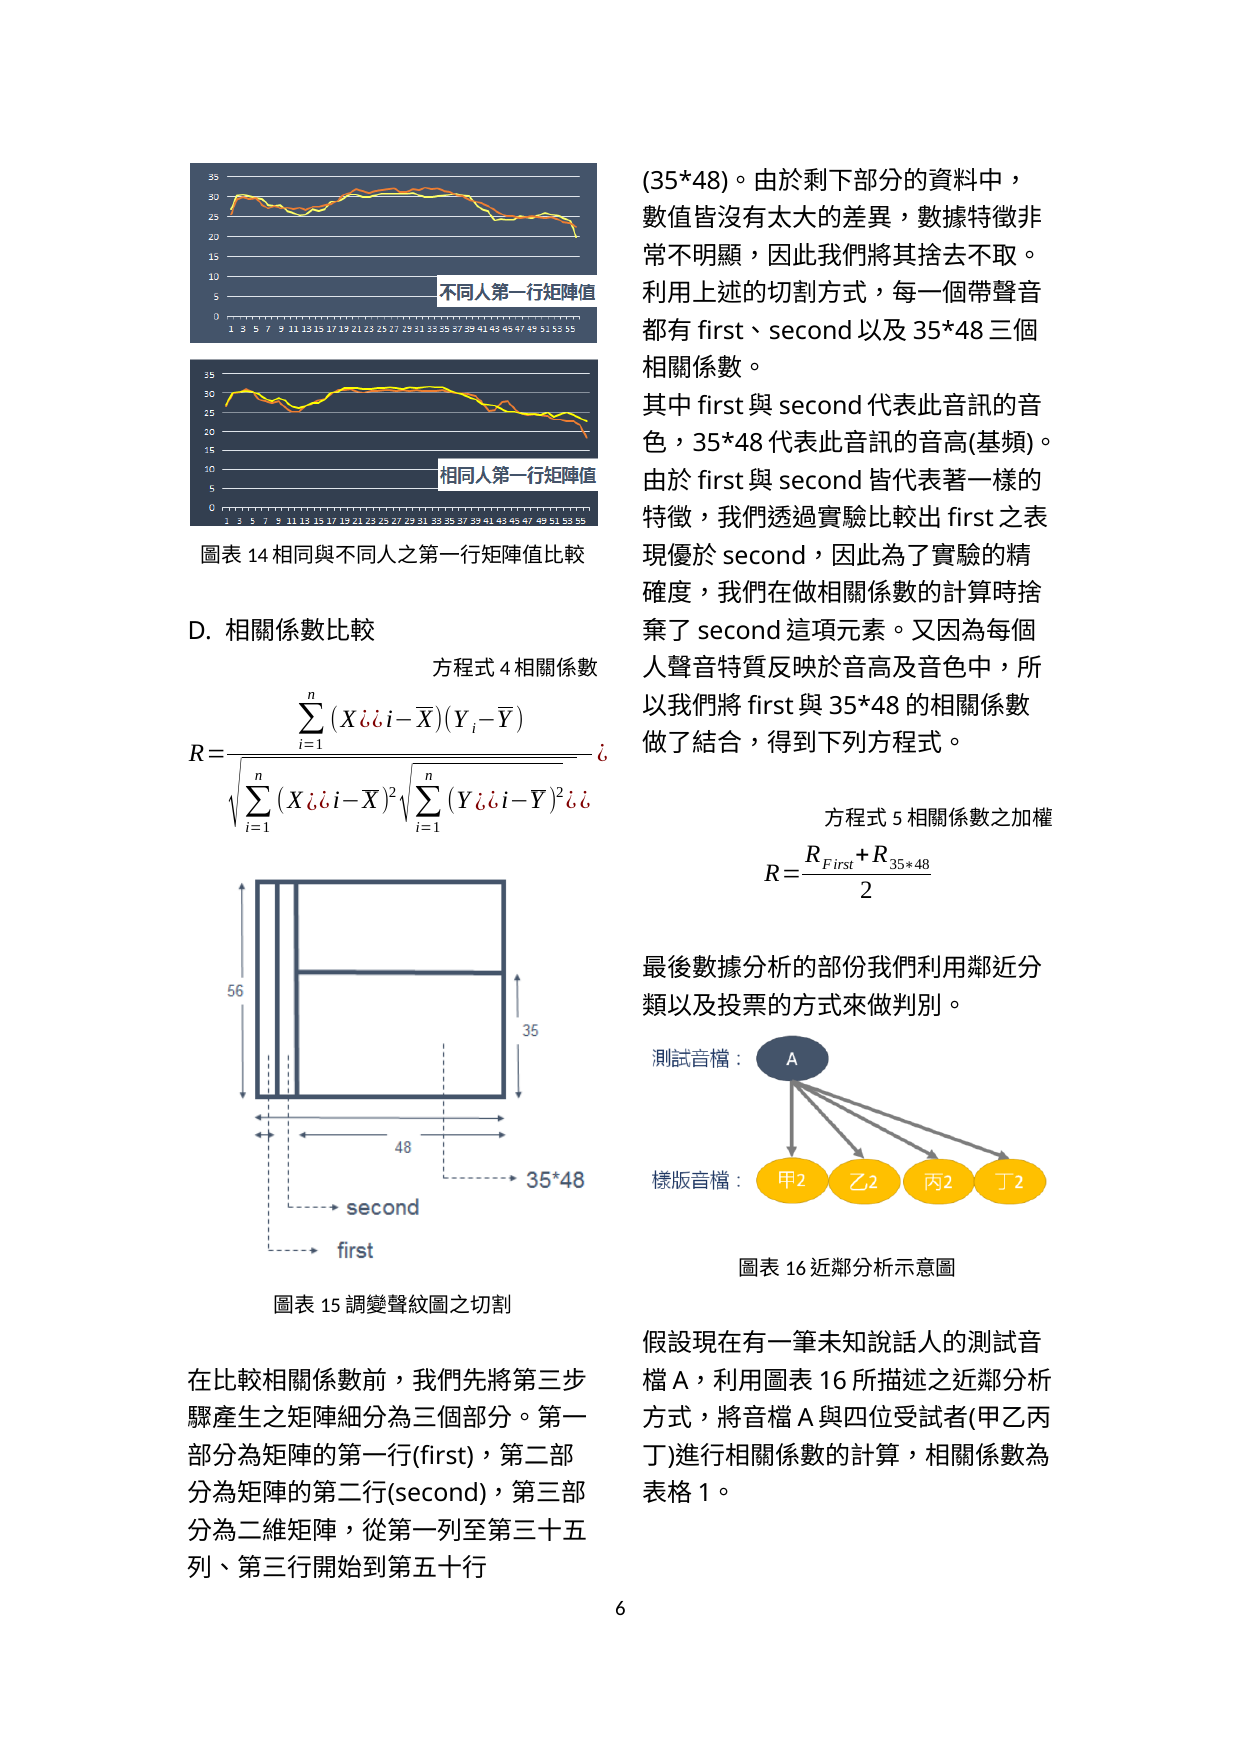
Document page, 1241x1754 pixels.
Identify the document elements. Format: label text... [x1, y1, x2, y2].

picture [187, 159, 604, 532]
text 最後數據分析的部份我們利用鄰近分類以及投票的方式來做判別。 [642, 947, 1053, 1022]
text 假設現在有一筆未知說話人的測試音檔A，利用圖表16所描述之近鄰分析方式，將音檔A與四位受試者(甲乙丙丁)進行相關係數的計算，相關係數為表格1。 [642, 1322, 1053, 1510]
text 其中first與second代表此音訊的音色，35*48代表此音訊的音高(基頻)。由於first與second皆代表著一樣的特徵，我們透過實驗比較出first之表現優於second，因此為了實驗的精確度，我們在做相關係數的計算時捨棄了second這項元素。又因為每個人聲音特質反映於音高及音色中，所以我們將first與35*48的相關係數做了結合，得到下列方程式。 [642, 385, 1053, 760]
text 在比較相關係數前，我們先將第三步驟產生之矩陣細分為三個部分。第一部分為矩陣的第一行(first)，第二部分為矩陣的第二行(second)，第三部分為二維矩陣，從第一列至第三十五列、第三行開始到第五十行 (35*48)。由於剩下部分的資料中，數值皆沒有太大的差異，數據特徵非常不明顯，因此我們將其捨去不取。 [642, 160, 1053, 272]
text 圖表 14 相同與不同人之第一行矩陣值比較 [187, 535, 598, 572]
list 相關係數比較 [187, 610, 598, 647]
picture [187, 872, 599, 1262]
text 圖表 15 調變聲紋圖之切割 [187, 1285, 598, 1322]
text 方程式 4 相關係數 [187, 647, 598, 685]
picture [642, 1022, 1054, 1217]
text 圖表 16 近鄰分析示意圖 [642, 1247, 1053, 1285]
text 在比較相關係數前，我們先將第三步驟產生之矩陣細分為三個部分。第一部分為矩陣的第一行(first)，第二部分為矩陣的第二行(second)，第三部分為二維矩陣，從第一列至第三十五列、第三行開始到第五十行 (35*48)。由於剩下部分的資料中，數值皆沒有太大的差異，數據特徵非常不明顯，因此我們將其捨去不取。 [187, 1360, 598, 1585]
text 利用上述的切割方式，每一個帶聲音都有first、second以及35*48三個相關係數。 [642, 272, 1053, 385]
text 方程式 5 相關係數之加權 [642, 797, 1053, 835]
